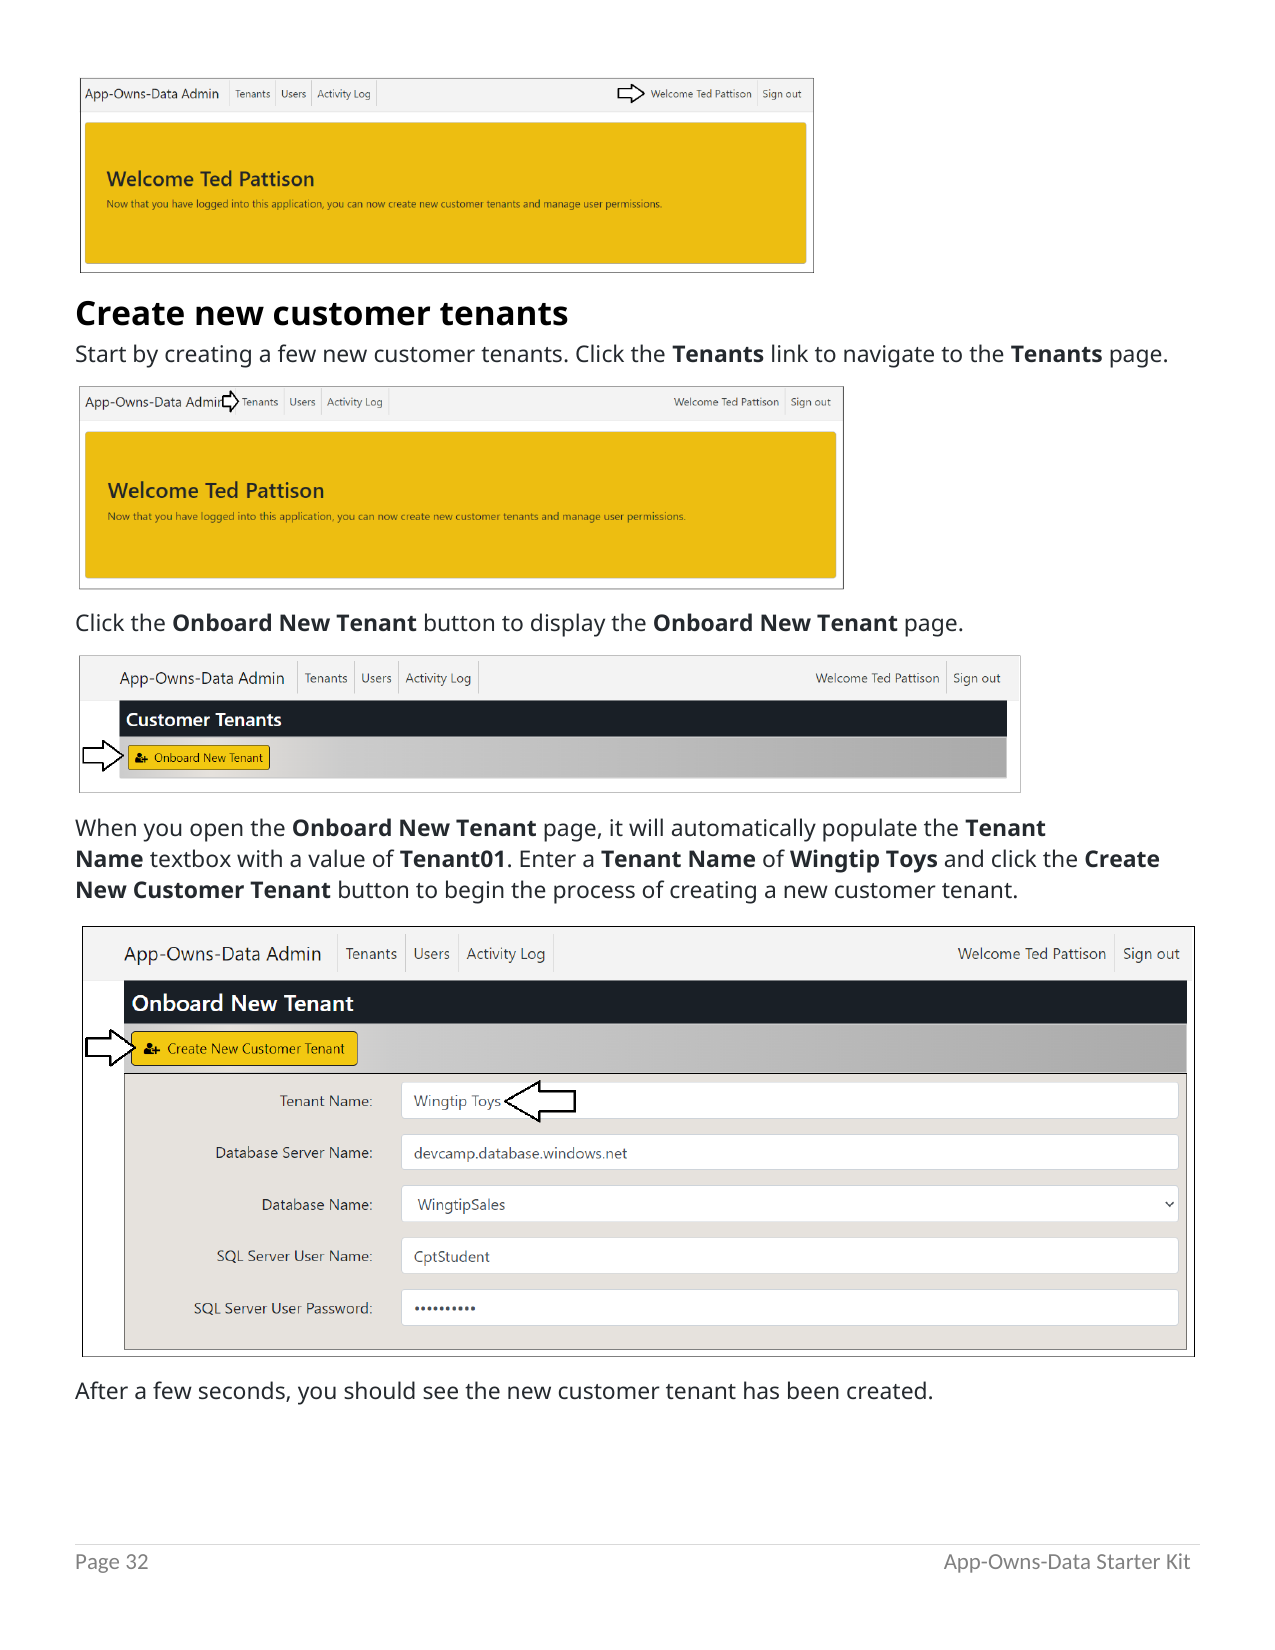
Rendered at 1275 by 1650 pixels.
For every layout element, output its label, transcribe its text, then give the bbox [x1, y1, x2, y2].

text Click the Onboard New Tenant button to display the Onboard New Tenant page. [75, 607, 1200, 638]
picture [75, 75, 816, 277]
picture [75, 650, 1024, 800]
text When you open the Onboard New Tenant page, it will automatically populate the Tenant Name textbox with a value of Tenant01. Enter a Tenant Name of Wingtip Toys and click the Create New Customer Tenant button to begin the process of creating a new customer tenant. [75, 812, 1200, 906]
subtitle Create new customer tenants [75, 289, 1200, 335]
picture [75, 382, 844, 595]
text Start by creating a few new customer tenants. Click the Tenants link to navigate to the Tenants page. [75, 338, 1200, 370]
text After a few seconds, you should see the new customer tenant has been created. [75, 1375, 1200, 1406]
picture [75, 918, 1200, 1363]
